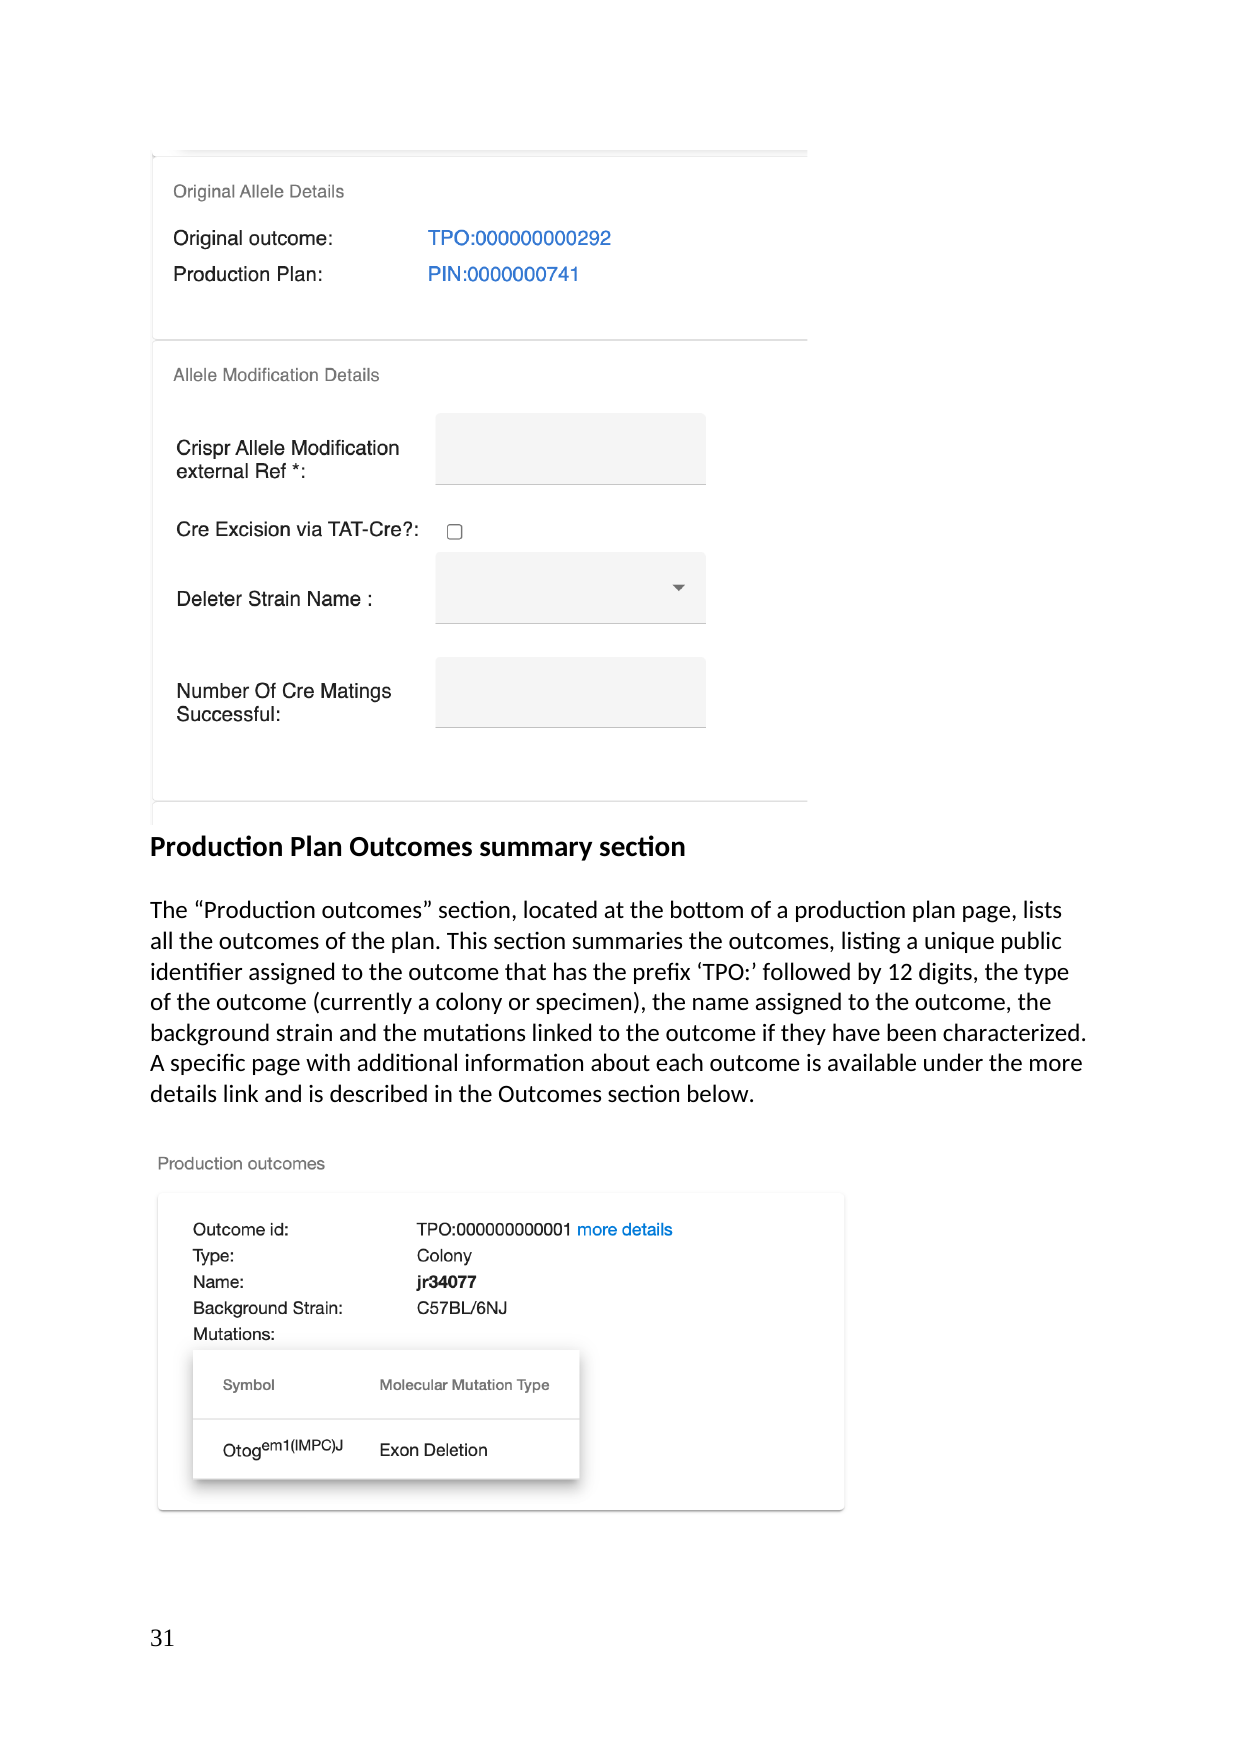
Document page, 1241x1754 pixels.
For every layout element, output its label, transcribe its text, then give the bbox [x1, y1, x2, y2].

picture [150, 1138, 859, 1518]
text Production Plan Outcomes summary section [150, 828, 1090, 864]
picture [150, 150, 808, 825]
text The “Production outcomes” section, located at the bottom of a production plan page, lists all the outcomes of the plan. This section summaries the outcomes, listing a unique public identifier assigned to the outcome that has the prefix ‘TPO:’ followed by 12 digits, the type of the outcome (currently a colony or specimen), the name assigned to the outcome, the background strain and the mutations linked to the outcome if they have been characterized. A specific page with additional information about each outcome is available under the more details link and is described in the Outcomes section below. [150, 895, 1090, 1108]
